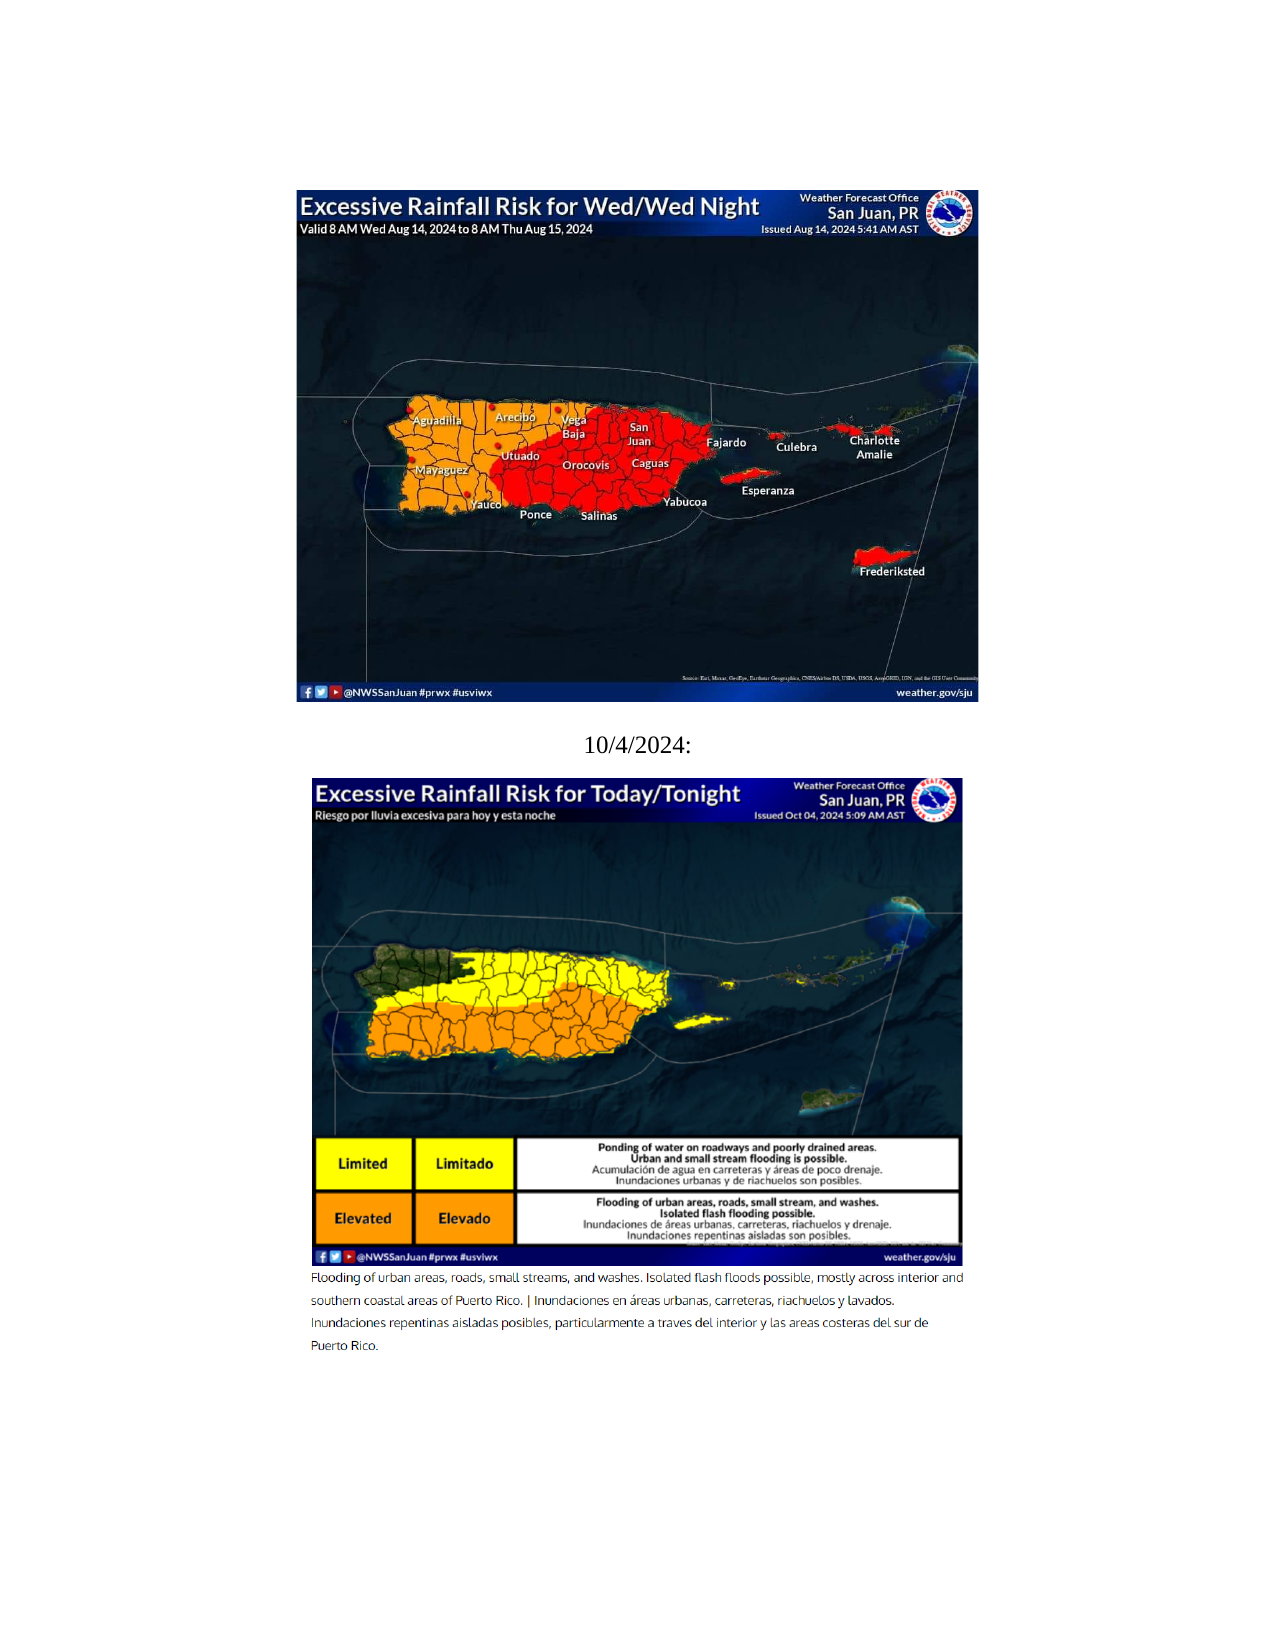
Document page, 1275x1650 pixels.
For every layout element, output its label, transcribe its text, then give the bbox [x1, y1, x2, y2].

text 10/4/2024: [120, 730, 1155, 759]
picture [310, 778, 965, 1355]
picture [296, 190, 979, 702]
